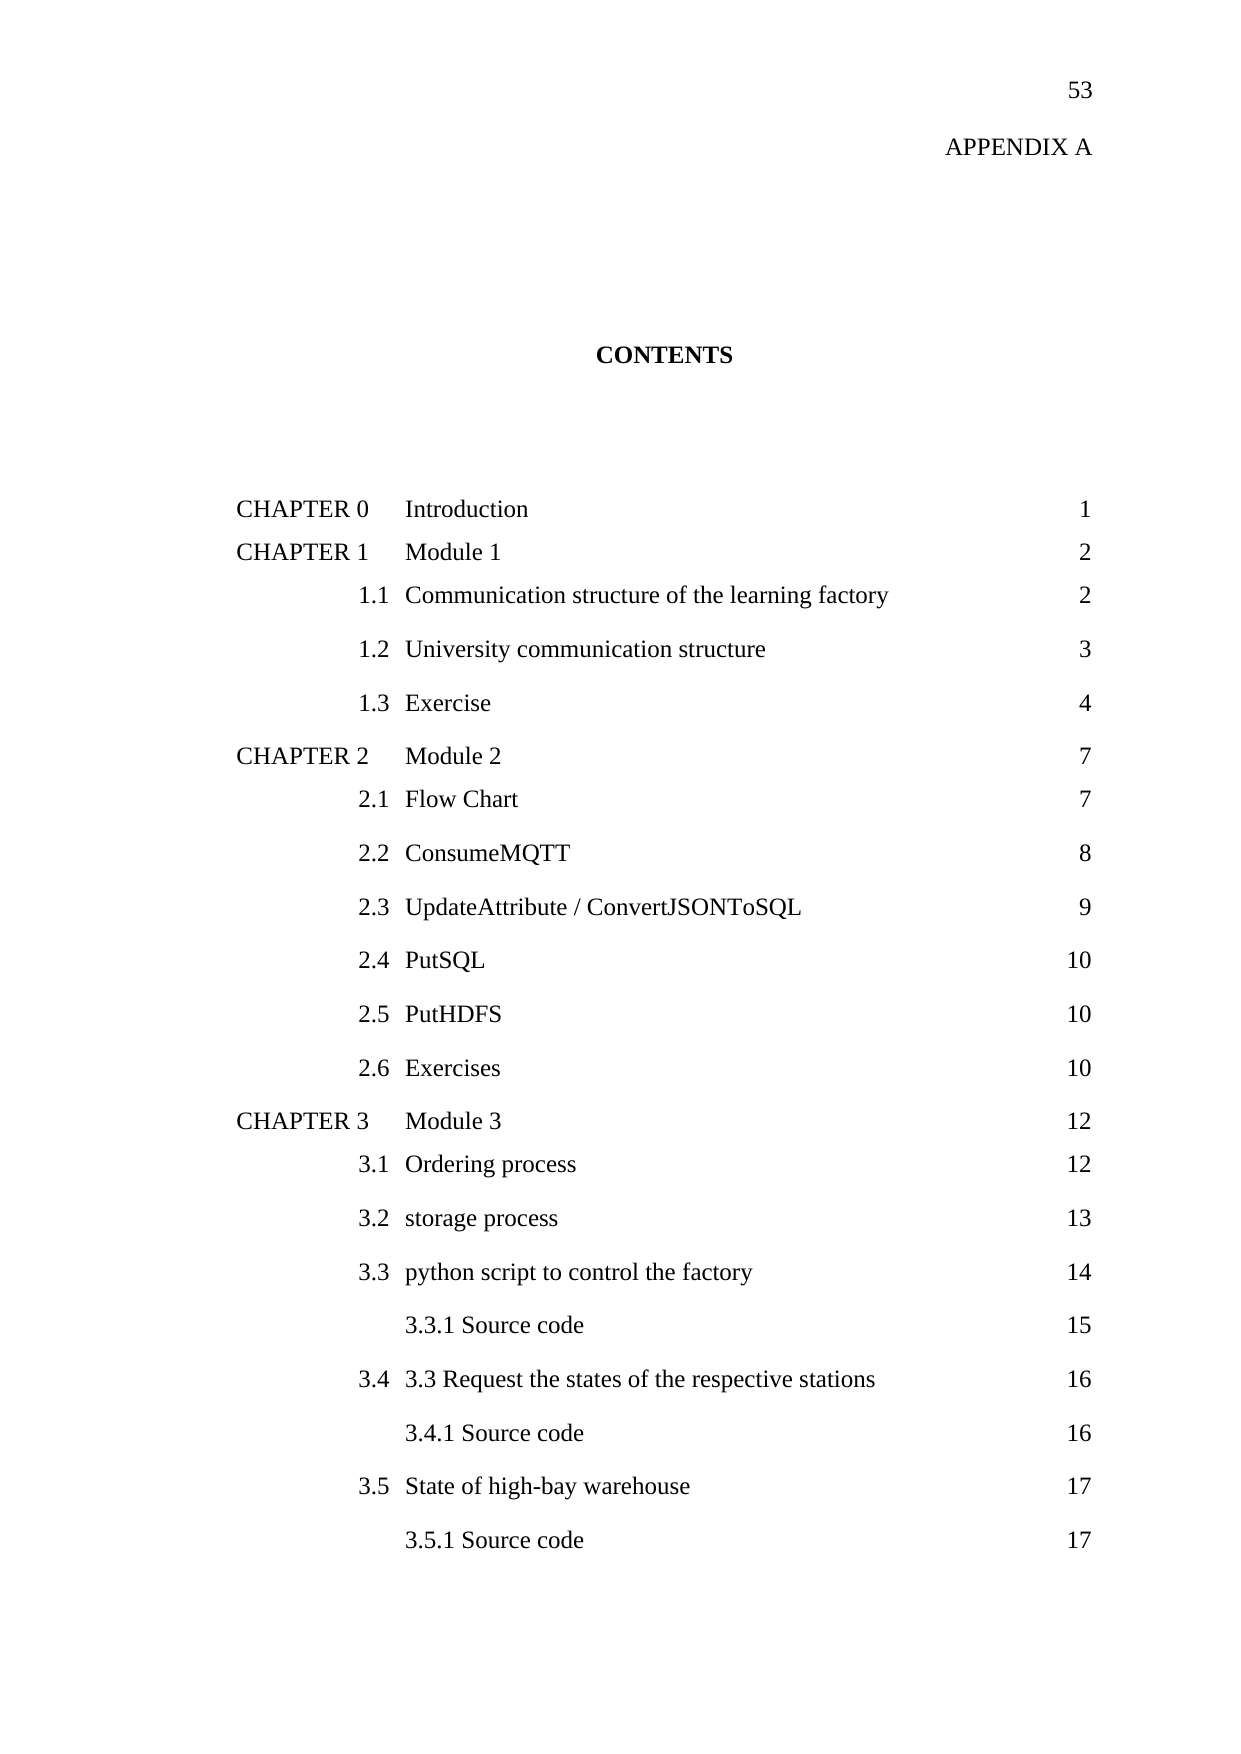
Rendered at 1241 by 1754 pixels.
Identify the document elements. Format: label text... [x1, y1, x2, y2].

text CONTENTS [236, 340, 1092, 369]
text 3.4.1 Source code 16 [405, 1418, 1092, 1447]
text 2.3 UpdateAttribute / ConvertJSONToSQL 9 [358, 892, 1092, 921]
text 3.5.1 Source code 17 [405, 1525, 1092, 1554]
text CHAPTER 1 Module 1 2 [236, 537, 1092, 566]
text 2.4 PutSQL 10 [358, 945, 1092, 974]
text 3.2 storage process 13 [358, 1203, 1092, 1232]
text CHAPTER 3 Module 3 12 [236, 1106, 1092, 1135]
text 1.1 Communication structure of the learning factory 2 [358, 580, 1092, 609]
text 3.1 Ordering process 12 [358, 1149, 1092, 1178]
text 1.3 Exercise 4 [358, 688, 1092, 716]
text 2.6 Exercises 10 [358, 1053, 1092, 1081]
text CHAPTER 0 Introduction 1 [236, 494, 1092, 523]
text 3.3.1 Source code 15 [405, 1311, 1092, 1339]
text 3.4 3.3 Request the states of the respective stations 16 [358, 1364, 1092, 1393]
text CHAPTER 2 Module 2 7 [236, 741, 1092, 770]
text 3.5 State of high-bay warehouse 17 [358, 1471, 1092, 1500]
text 2.5 PutHDFS 10 [358, 999, 1092, 1028]
text 3.3 python script to control the factory 14 [358, 1257, 1092, 1286]
text 1.2 University communication structure 3 [358, 634, 1092, 663]
text 2.2 ConsumeMQTT 8 [358, 838, 1092, 867]
text 2.1 Flow Chart 7 [358, 784, 1092, 813]
